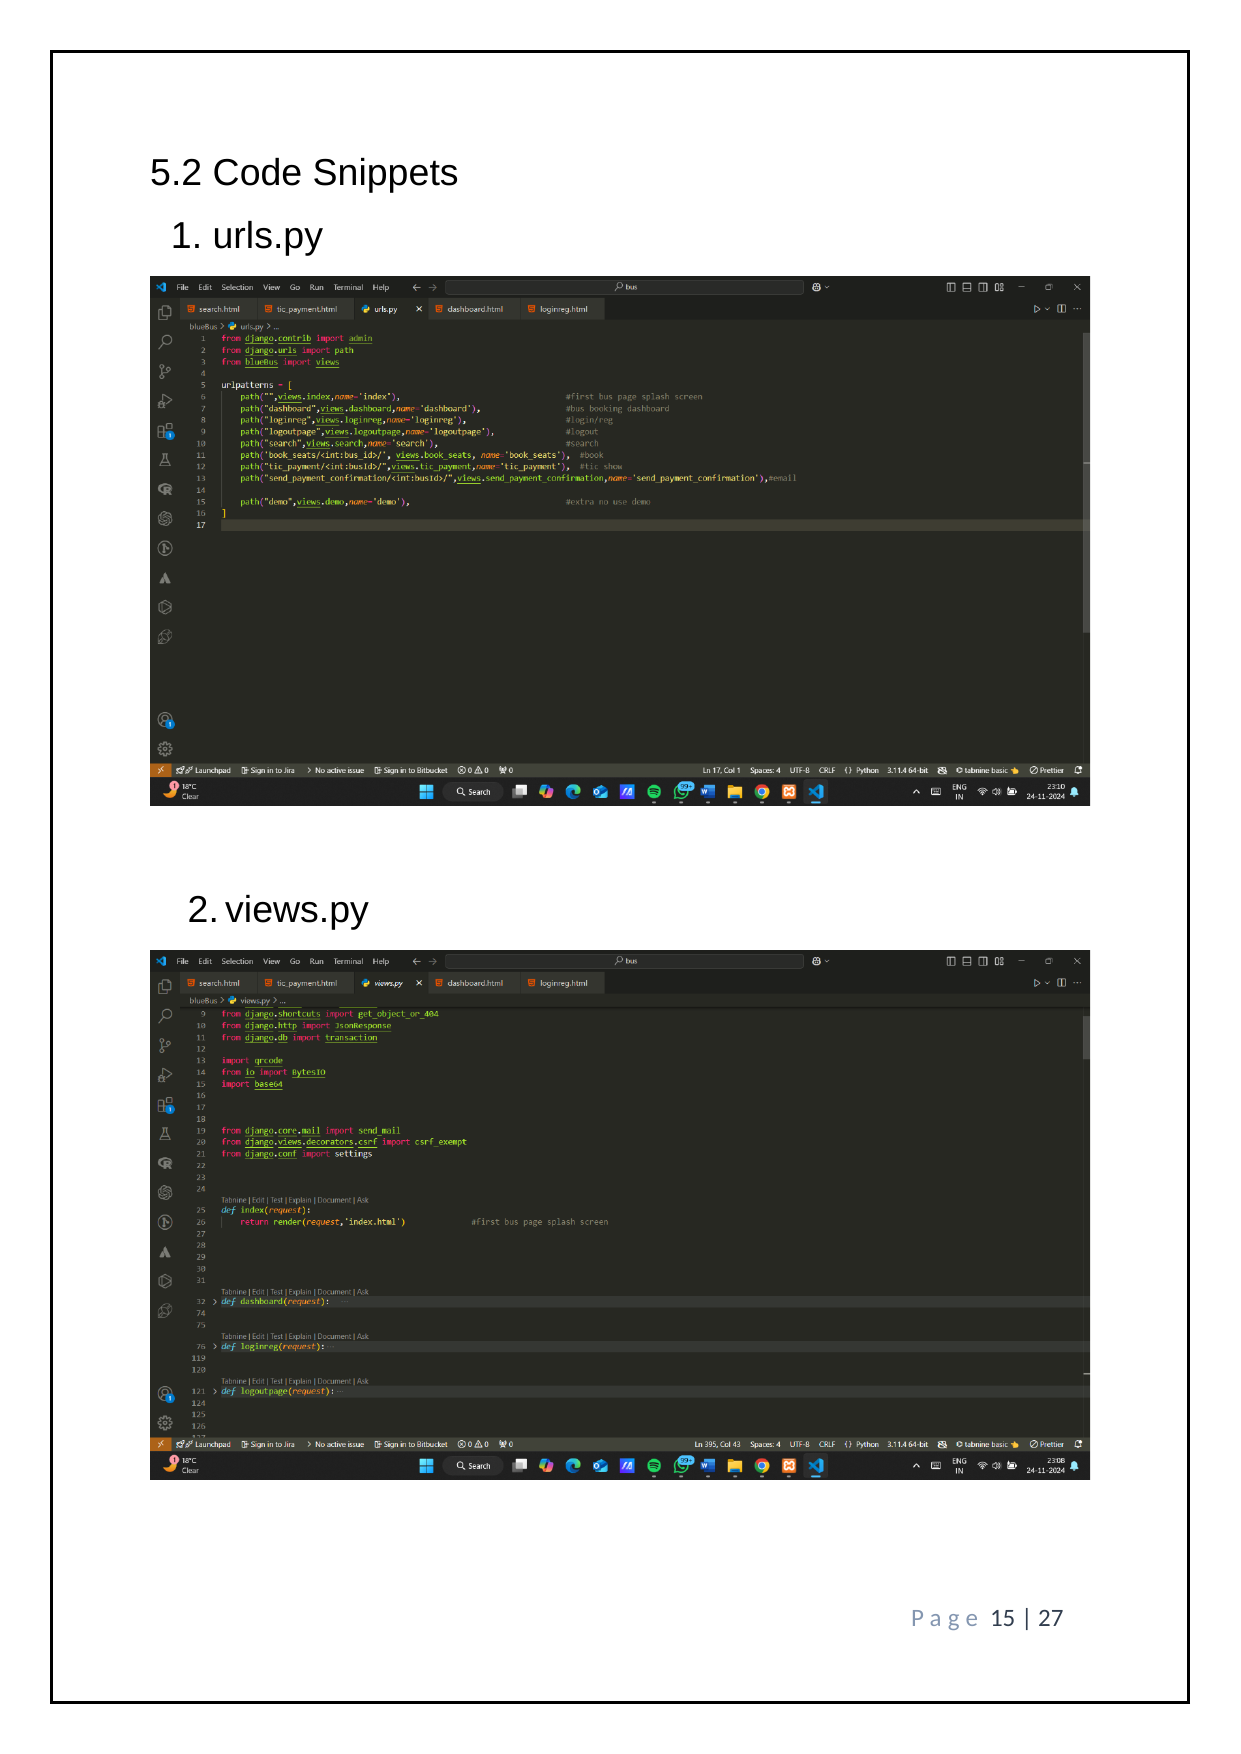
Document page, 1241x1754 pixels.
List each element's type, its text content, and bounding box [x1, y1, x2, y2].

picture [150, 276, 1091, 806]
text 1. urls.py [150, 213, 1090, 256]
text 5.2 Code Snippets [150, 150, 1090, 193]
picture [150, 950, 1091, 1480]
list views.py [187, 887, 1090, 931]
